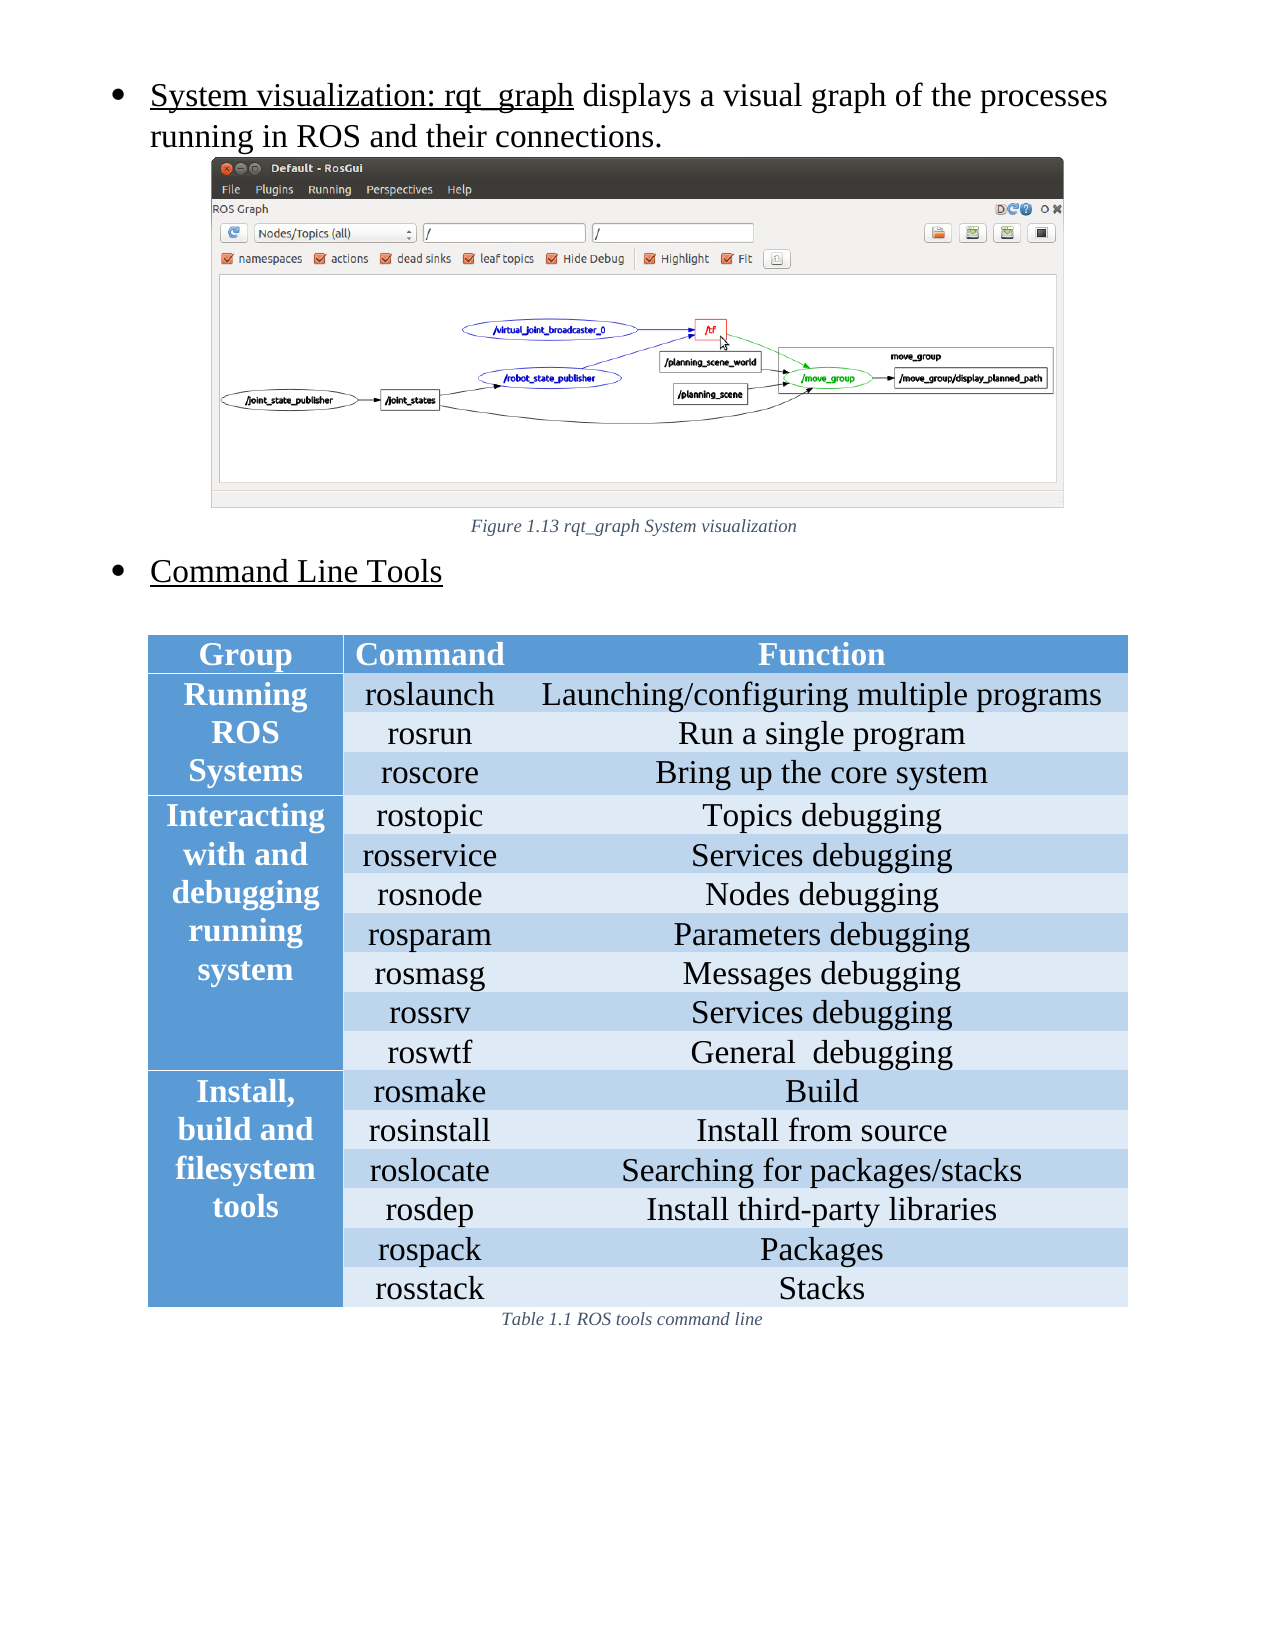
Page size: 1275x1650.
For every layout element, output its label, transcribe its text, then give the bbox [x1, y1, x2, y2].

table_cell rosservice [344, 834, 516, 873]
table_cell Topics debugging [516, 795, 1128, 834]
table_cell rospack [344, 1228, 516, 1267]
table_cell Interacting with and debugging running system [148, 796, 343, 1070]
table_cell rossrv [344, 992, 516, 1031]
table_cell Bring up the core system [516, 752, 1128, 795]
table_cell rosmake [344, 1070, 516, 1110]
table_cell Install third-party libraries [516, 1189, 1128, 1228]
table_cell Nodes debugging [516, 874, 1128, 913]
table_cell Running ROS Systems [148, 674, 343, 795]
table_cell rosinstall [344, 1110, 516, 1149]
table_cell Launching/configuring multiple programs [516, 673, 1128, 712]
table_cell Parameters debugging [516, 913, 1128, 952]
table_cell Install, build and filesystem tools [148, 1071, 343, 1307]
table_cell rosparam [344, 913, 516, 952]
table_cell rosstack [344, 1267, 516, 1307]
table_cell Run a single program [516, 712, 1128, 752]
table_cell Services debugging [516, 992, 1128, 1031]
table_cell roswtf [344, 1031, 516, 1070]
table_cell General debugging [516, 1031, 1128, 1070]
table_cell Packages [516, 1228, 1128, 1267]
table_cell rosmasg [344, 952, 516, 992]
table_header Function [516, 635, 1128, 673]
table_cell rostopic [344, 795, 516, 834]
list Command Line Tools [112, 552, 1200, 590]
table_cell Stacks [516, 1267, 1128, 1307]
table_cell Searching for packages/stacks [516, 1149, 1128, 1188]
table_cell roslaunch [344, 673, 516, 712]
list System visualization: rqt_graph displays a visual graph of the processes running in ROS and their connections. [112, 75, 1200, 155]
table_cell Install from source [516, 1110, 1128, 1149]
table_cell Messages debugging [516, 952, 1128, 992]
table_cell rosrun [344, 712, 516, 752]
table_cell rosdep [344, 1189, 516, 1228]
picture [211, 157, 1064, 508]
table_cell rosnode [344, 874, 516, 913]
table_header Command [344, 635, 516, 673]
table_cell roscore [344, 752, 516, 795]
table_cell Services debugging [516, 834, 1128, 873]
table_header Group [148, 635, 343, 673]
table_cell roslocate [344, 1149, 516, 1188]
table_cell Build [516, 1070, 1128, 1110]
